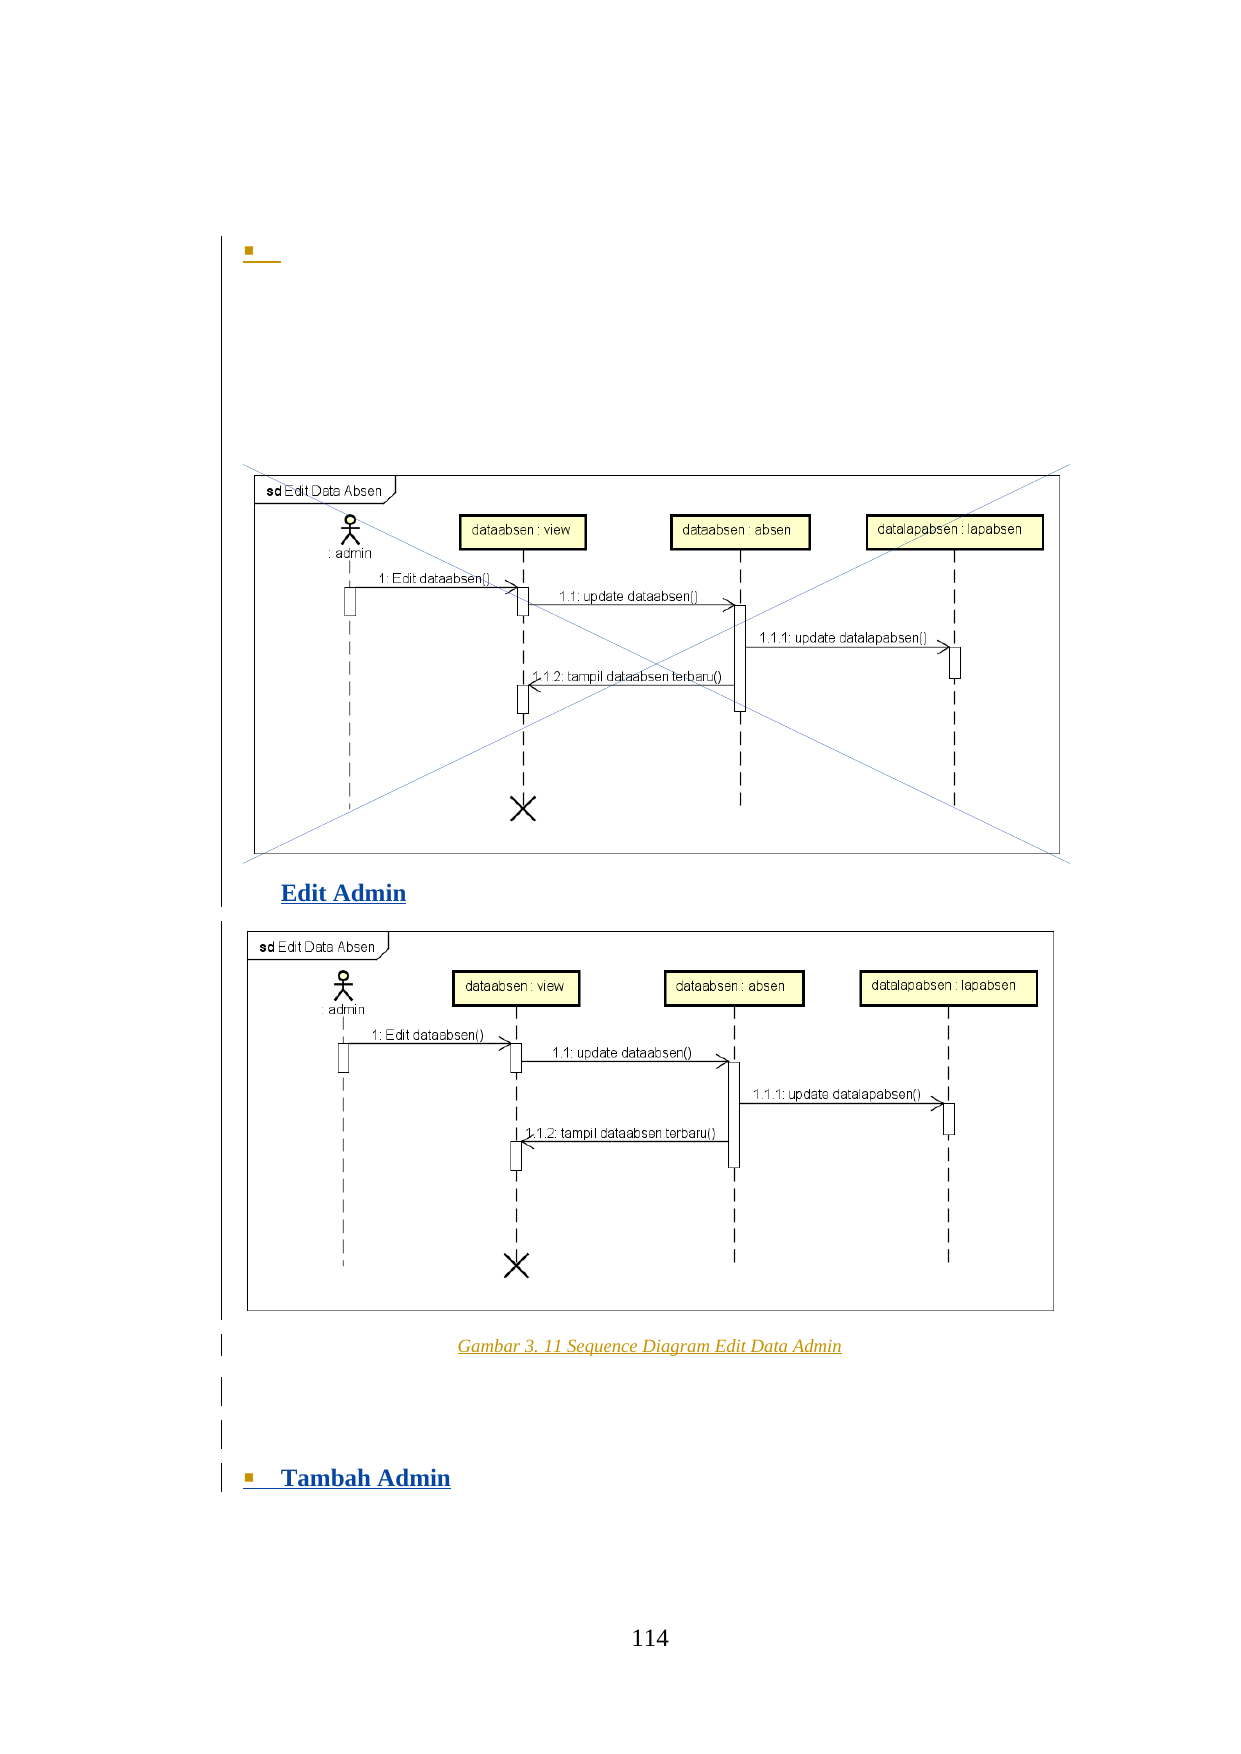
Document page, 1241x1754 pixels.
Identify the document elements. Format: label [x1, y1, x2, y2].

picture [245, 665, 1068, 864]
picture [236, 921, 1063, 1321]
picture [659, 465, 1070, 862]
picture [245, 464, 1068, 663]
picture [243, 466, 654, 862]
